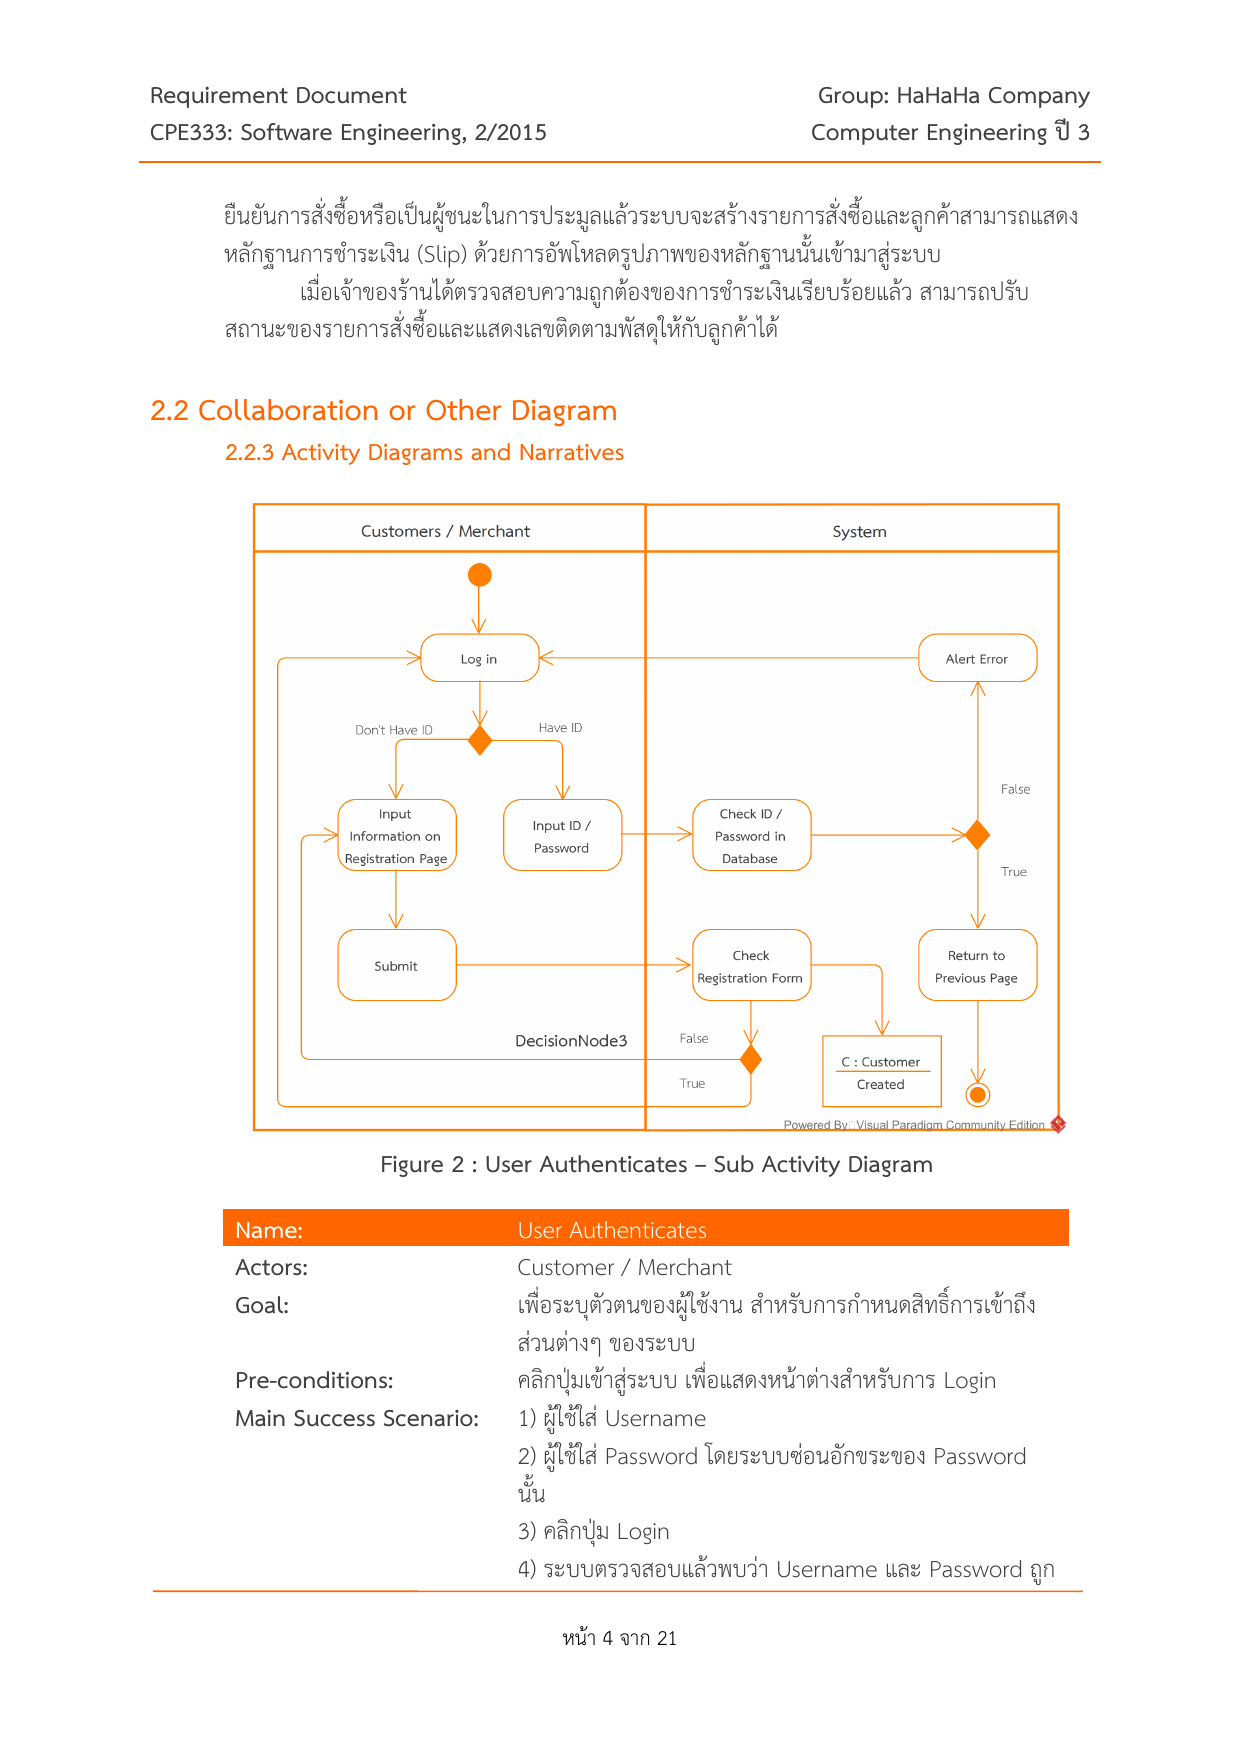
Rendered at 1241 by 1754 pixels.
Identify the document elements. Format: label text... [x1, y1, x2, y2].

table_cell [223, 1397, 506, 1586]
table_header User Authenticates [506, 1209, 1069, 1246]
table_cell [506, 1397, 1069, 1586]
table_cell Goal: [223, 1284, 506, 1359]
text เมื่อเจ้าของร้านได้ตรวจสอบความถูกต้องของการชำระเงินเรียบร้อยแล้ว สามารถปรับสถานะของรายการสั่งซื้อและแสดงเลขติดตามพัสดุให้กับลูกค้าได้ [225, 271, 1090, 346]
table_cell Pre-conditions: [223, 1360, 506, 1397]
table_header Name: [223, 1209, 506, 1246]
text 2.2 Collaboration or Other Diagram [150, 384, 1090, 431]
table_cell Customer / Merchant [506, 1246, 1069, 1284]
text Figure 2 : User Authenticates – Sub Activity Diagram [224, 1143, 1090, 1181]
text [224, 195, 1090, 271]
text 2.2.3 Activity Diagrams and Narratives [150, 431, 1090, 469]
table_cell คลิกปุ่มเข้าสู่ระบบ เพื่อแสดงหน้าต่างสำหรับการ Login [506, 1360, 1069, 1397]
picture [243, 492, 1071, 1143]
table_cell Actors: [223, 1246, 506, 1284]
table_cell เพื่อระบุตัวตนของผู้ใช้งาน สำหรับการกำหนดสิทธิ์การเข้าถึงส่วนต่างๆ ของระบบ [506, 1284, 1069, 1359]
